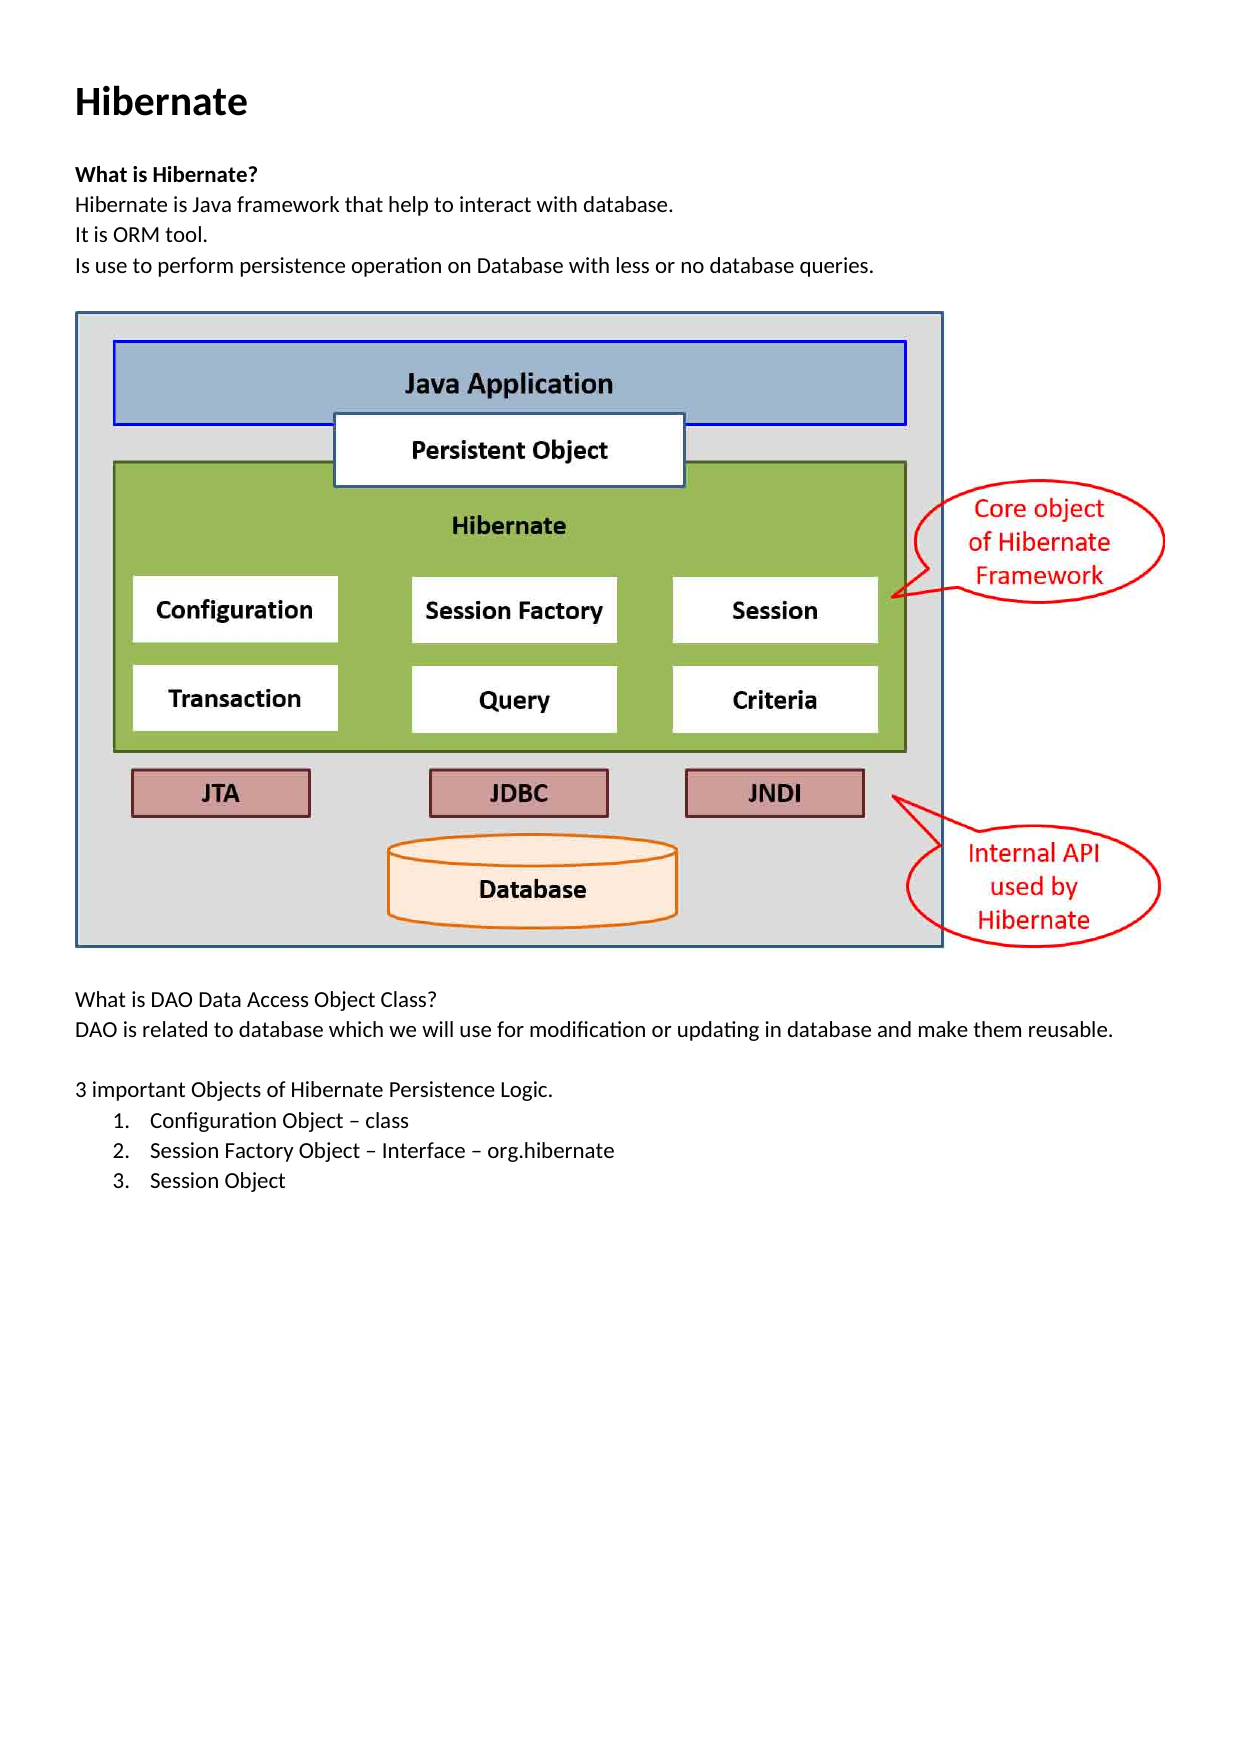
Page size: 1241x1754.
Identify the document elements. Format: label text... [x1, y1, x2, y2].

list Configuration Object – class [112, 1106, 1165, 1134]
text It is ORM tool. [75, 221, 1165, 248]
text What is DAO Data Access Object Class? [75, 985, 1165, 1013]
text What is Hibernate? [75, 160, 1165, 188]
text Hibernate is Java framework that help to interact with database. [75, 190, 1165, 218]
text Hibernate [75, 75, 1165, 126]
list Session Object [112, 1166, 1165, 1194]
list Session Factory Object – Interface – org.hibernate [112, 1136, 1165, 1164]
text 3 important Objects of Hibernate Persistence Logic. [75, 1076, 1165, 1103]
text Is use to perform persistence operation on Database with less or no database queries. [75, 251, 1165, 279]
text DAO is related to database which we will use for modification or updating in database and make them reusable. [75, 1015, 1165, 1043]
picture [75, 311, 1166, 953]
